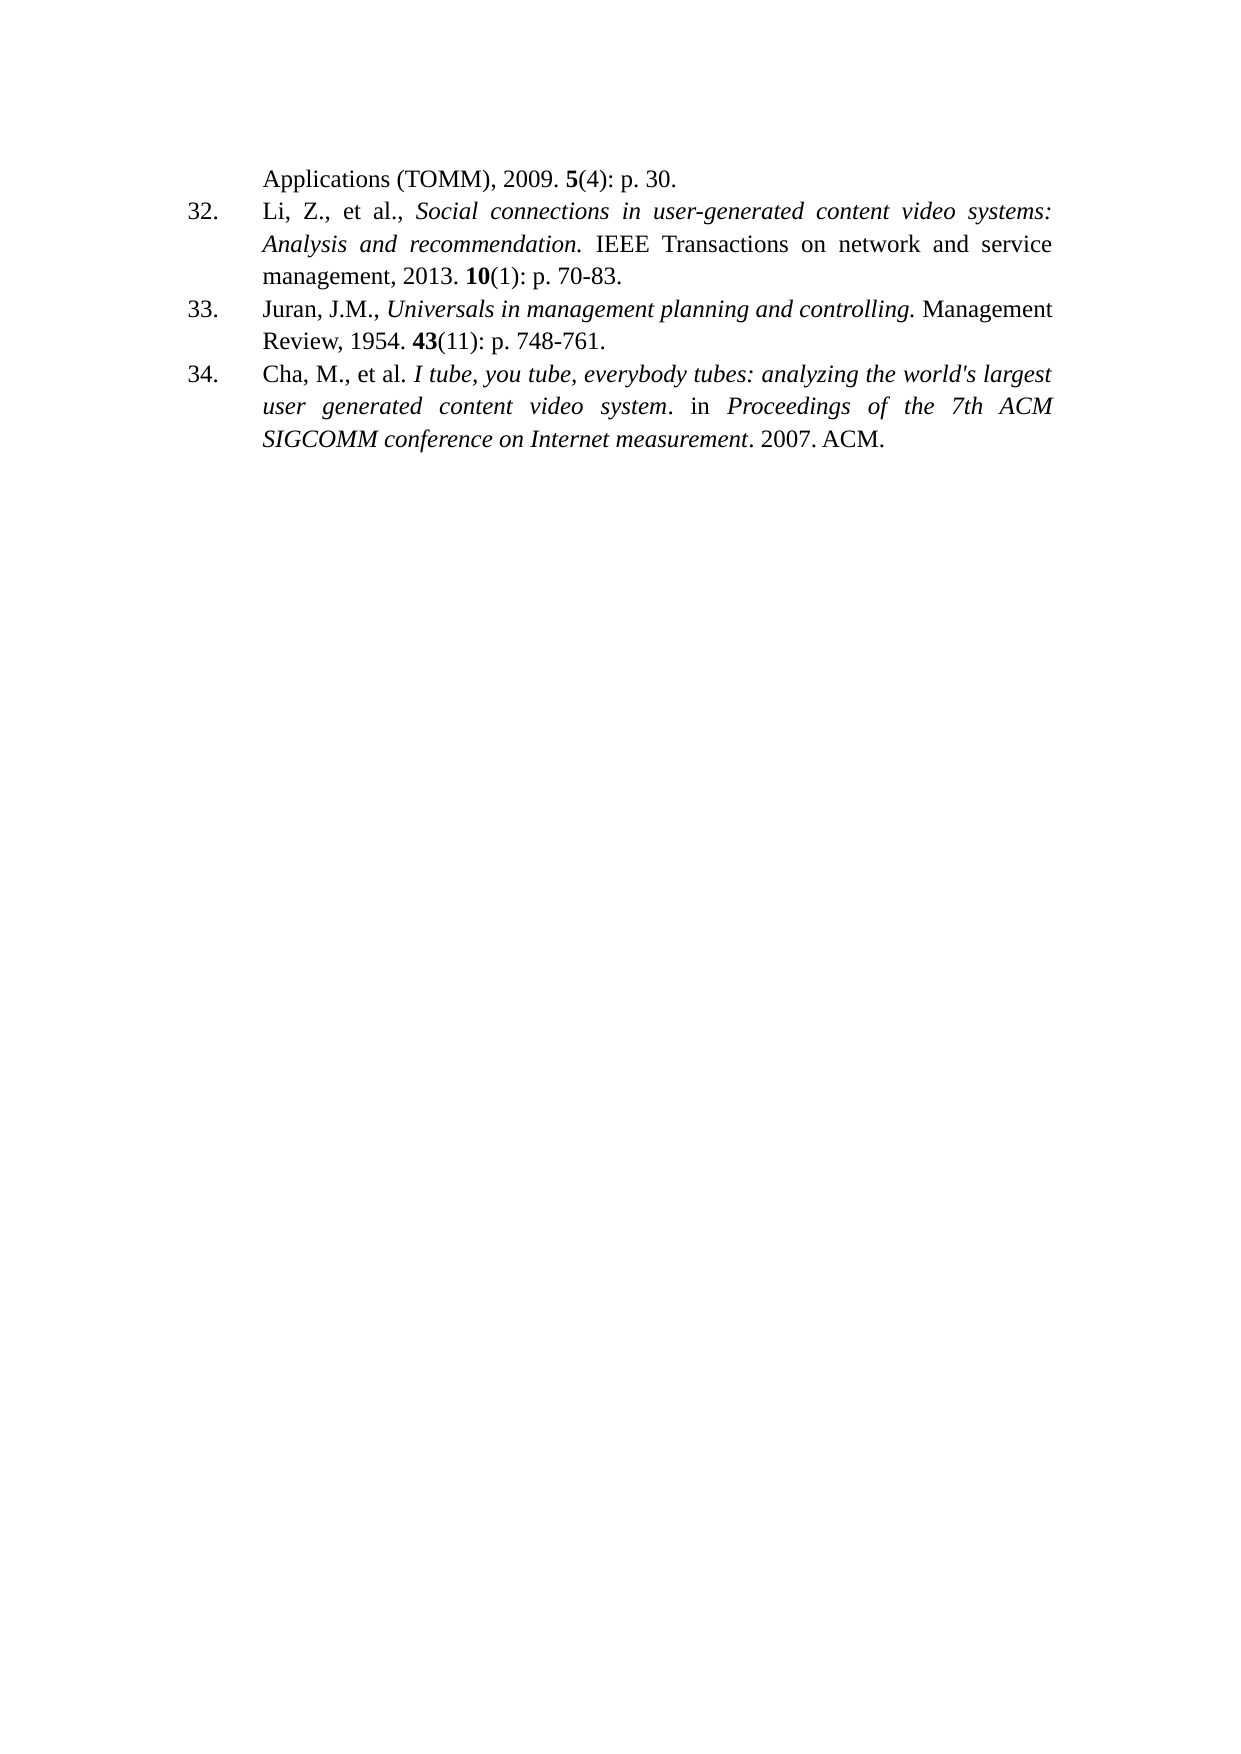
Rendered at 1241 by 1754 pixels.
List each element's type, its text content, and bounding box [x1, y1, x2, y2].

text 33. Juran, J.M., Universals in management planning and controlling. Management Review, 1954. 43(11): p. 748-761. [187, 292, 1053, 357]
text 34. Cha, M., et al. I tube, you tube, everybody tubes: analyzing the world's largest user generated content video system. in Proceedings of the 7th ACM SIGCOMM conference on Internet measurement. 2007. ACM. [187, 357, 1053, 454]
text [187, 162, 1053, 194]
text 32. Li, Z., et al., Social connections in user-generated content video systems: Analysis and recommendation. IEEE Transactions on network and service management, 2013. 10(1): p. 70-83. [187, 194, 1053, 292]
